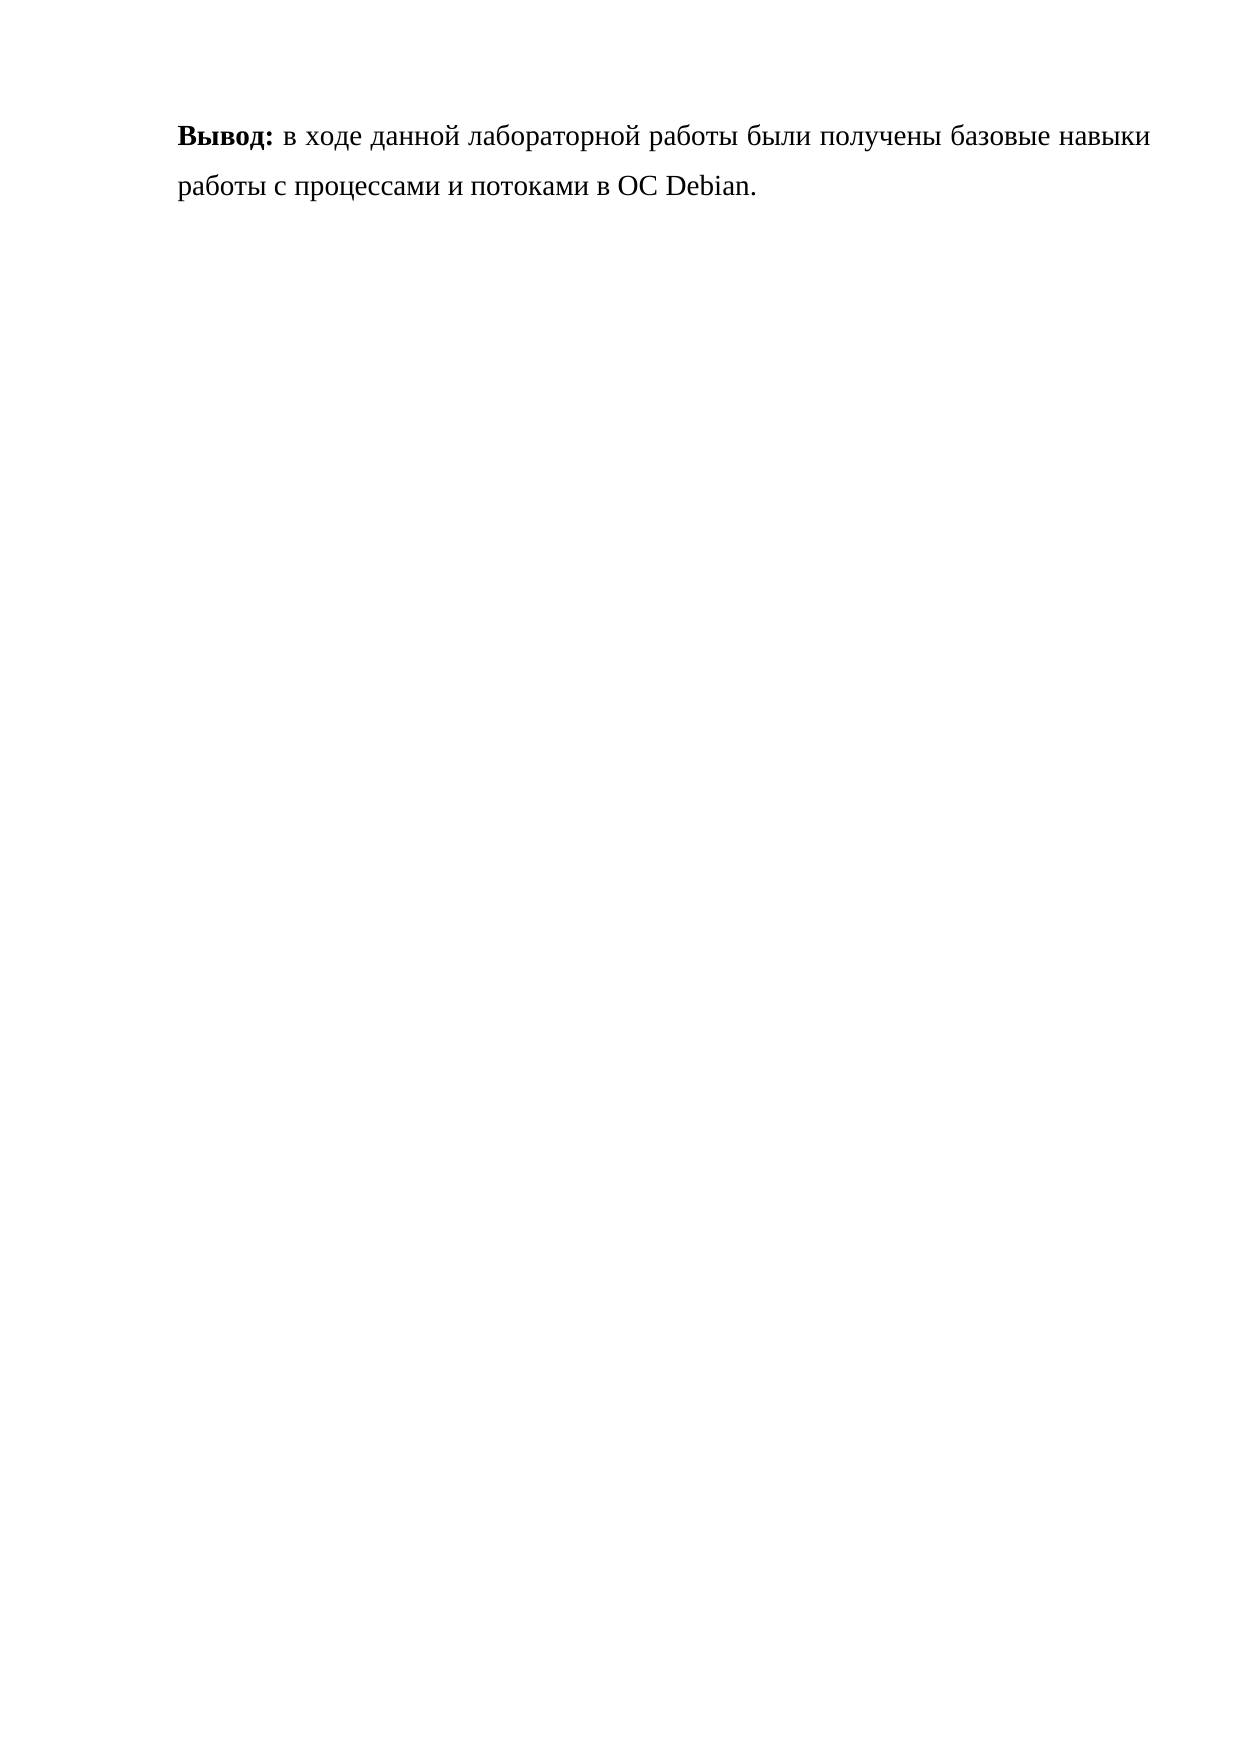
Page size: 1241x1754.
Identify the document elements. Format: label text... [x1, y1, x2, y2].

text Вывод: в ходе данной лабораторной работы были получены базовые навыки работы с процессами и потоками в ОС Debian. [177, 118, 1152, 202]
